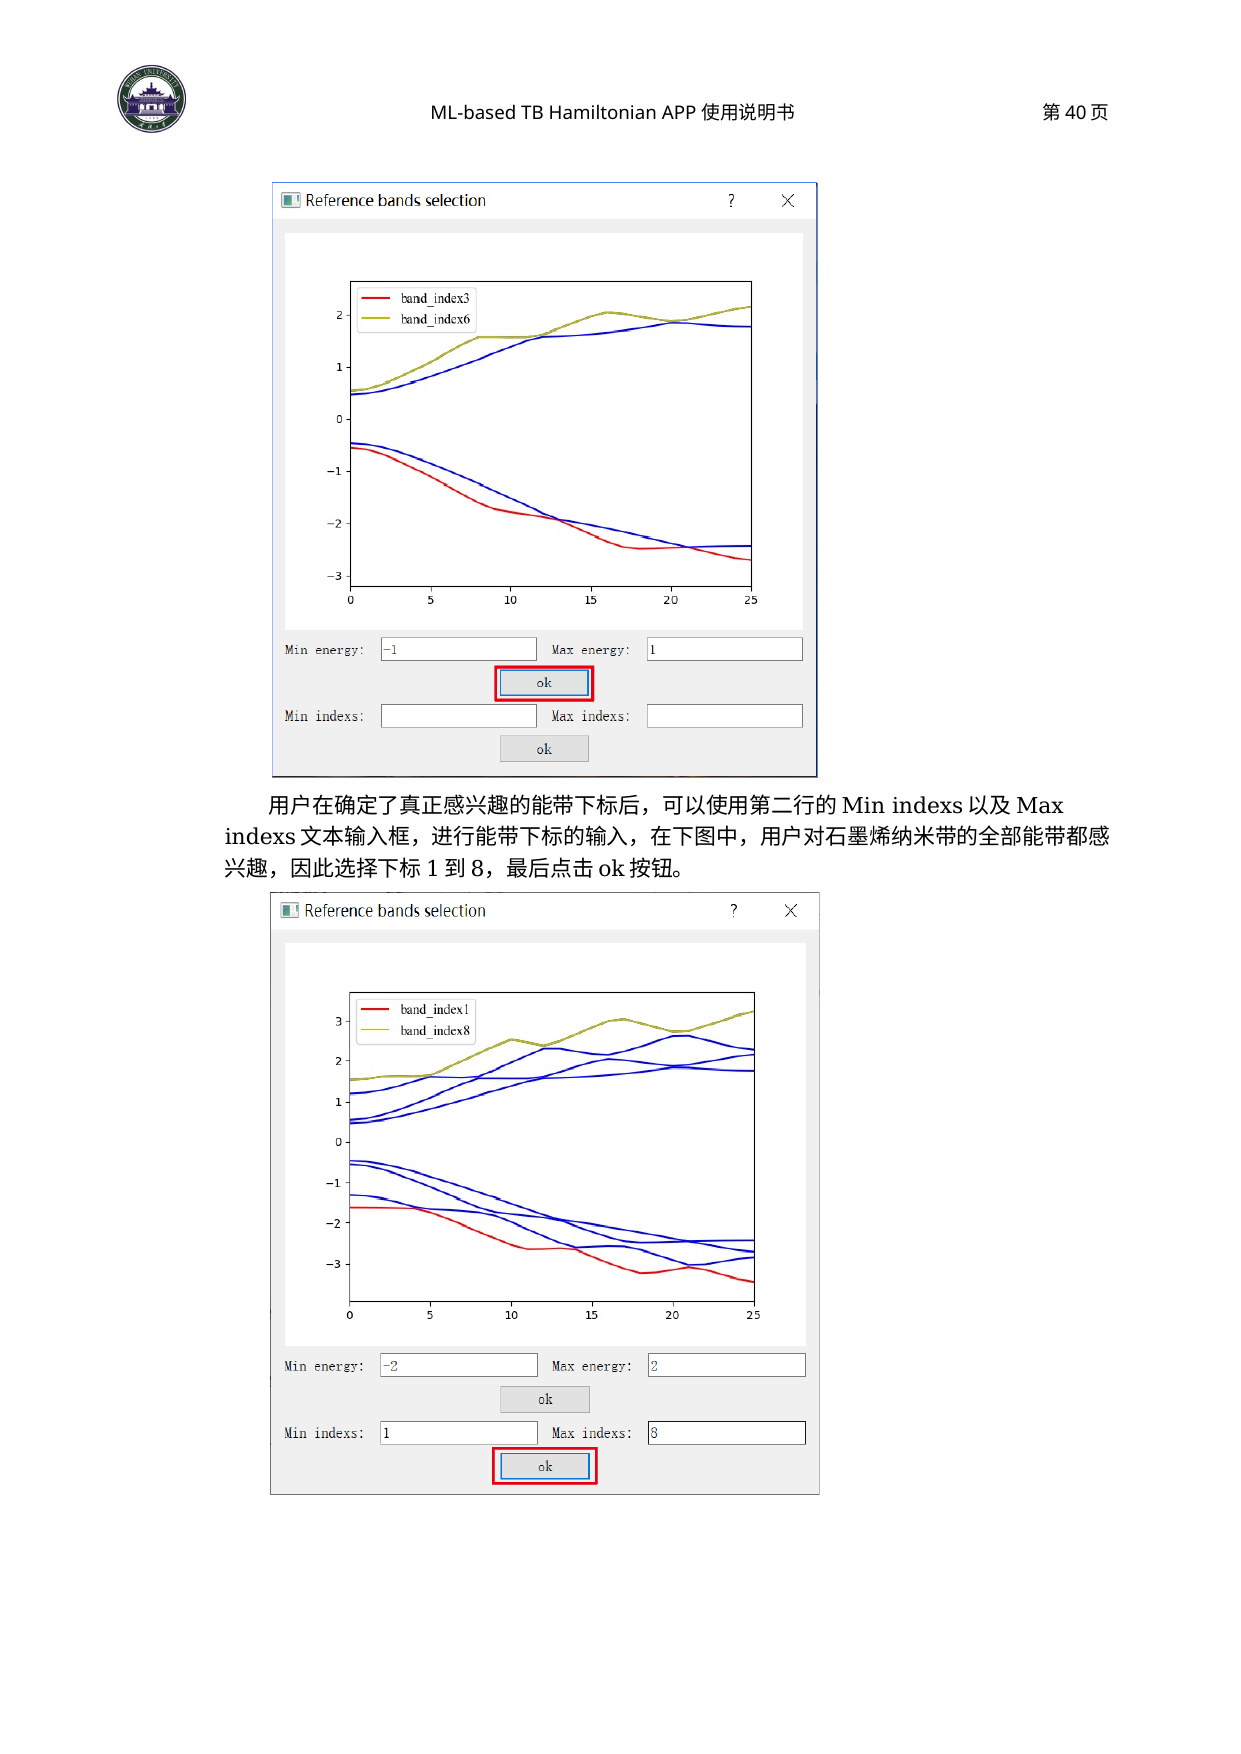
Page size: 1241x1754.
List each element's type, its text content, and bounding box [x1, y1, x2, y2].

text 用户在确定了真正感兴趣的能带下标后，可以使用第二行的Min indexs以及Max indexs文本输入框，进行能带下标的输入，在下图中，用户对石墨烯纳米带的全部能带都感兴趣，因此选择下标1到8，最后点击ok按钮。 [224, 788, 1122, 883]
picture [268, 177, 819, 780]
picture [116, 64, 187, 134]
picture [268, 891, 824, 1497]
